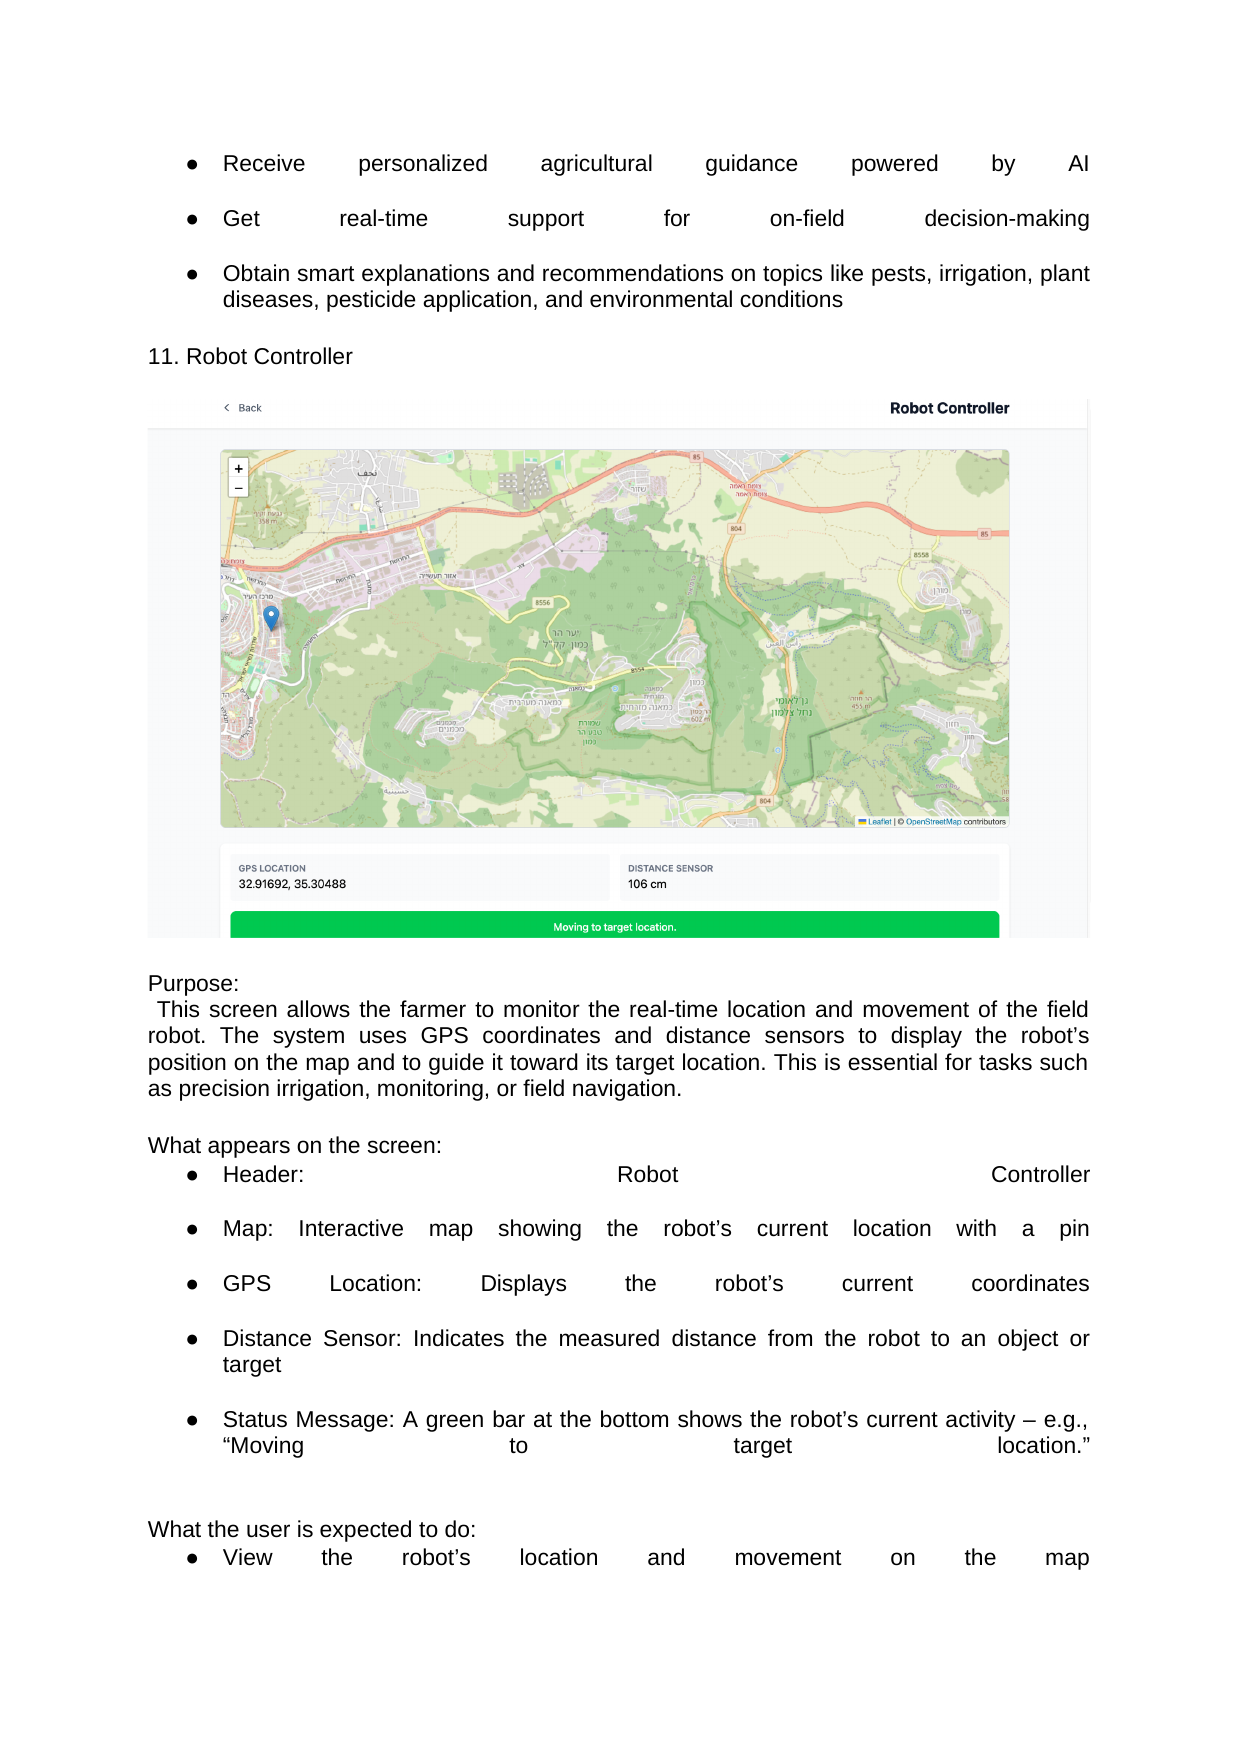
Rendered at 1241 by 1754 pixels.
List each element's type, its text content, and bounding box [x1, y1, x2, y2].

list Map: Interactive map showing the robot’s current location with a pin [185, 1215, 1090, 1268]
list GPS Location: Displays the robot’s current coordinates [185, 1270, 1090, 1323]
list Distance Sensor: Indicates the measured distance from the robot to an object or target [185, 1325, 1090, 1404]
list Obtain smart explanations and recommendations on topics like pests, irrigation, plant diseases, pesticide application, and environmental conditions [185, 259, 1090, 312]
text Purpose: This screen allows the farmer to monitor the real-time location and movement of the field robot. The system uses GPS coordinates and distance sensors to display the robot’s position on the map and to guide it toward its target location. This is essential for tasks such as precision irrigation, monitoring, or field navigation. [148, 970, 1090, 1102]
list Receive personalized agricultural guidance powered by AI [185, 150, 1090, 203]
picture [147, 399, 1091, 938]
text What appears on the screen: [148, 1132, 1090, 1158]
text What the user is expected to do: [148, 1516, 1090, 1542]
list Status Message: A green bar at the bottom shows the robot’s current activity – e.g., “Moving to target location.” [185, 1406, 1090, 1485]
list View the robot’s location and movement on the map [185, 1544, 1090, 1597]
list Get real-time support for on-field decision-making [185, 205, 1090, 257]
text 11. Robot Controller [148, 343, 1090, 369]
list Header: Robot Controller [185, 1161, 1090, 1213]
